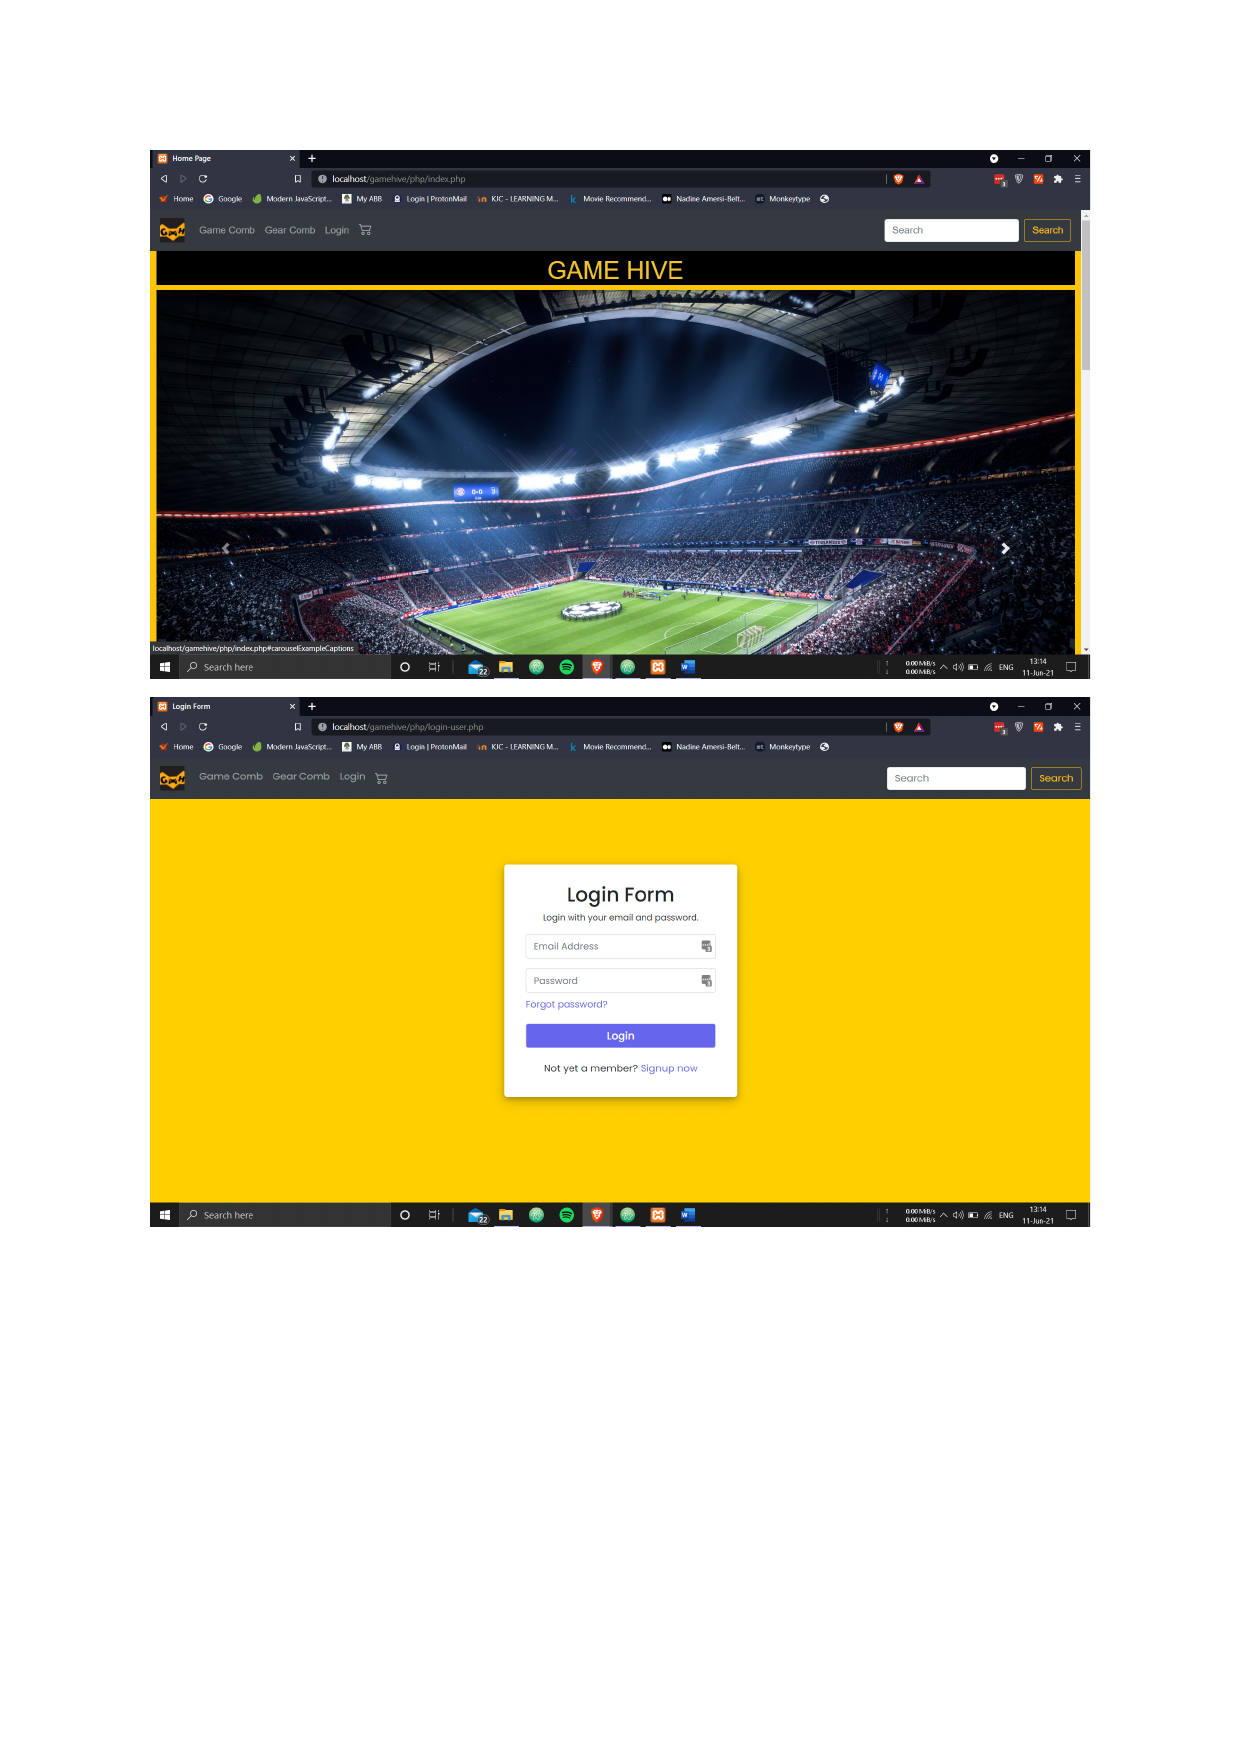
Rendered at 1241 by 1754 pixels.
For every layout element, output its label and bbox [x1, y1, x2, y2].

picture [150, 697, 1091, 1227]
picture [150, 150, 1091, 679]
